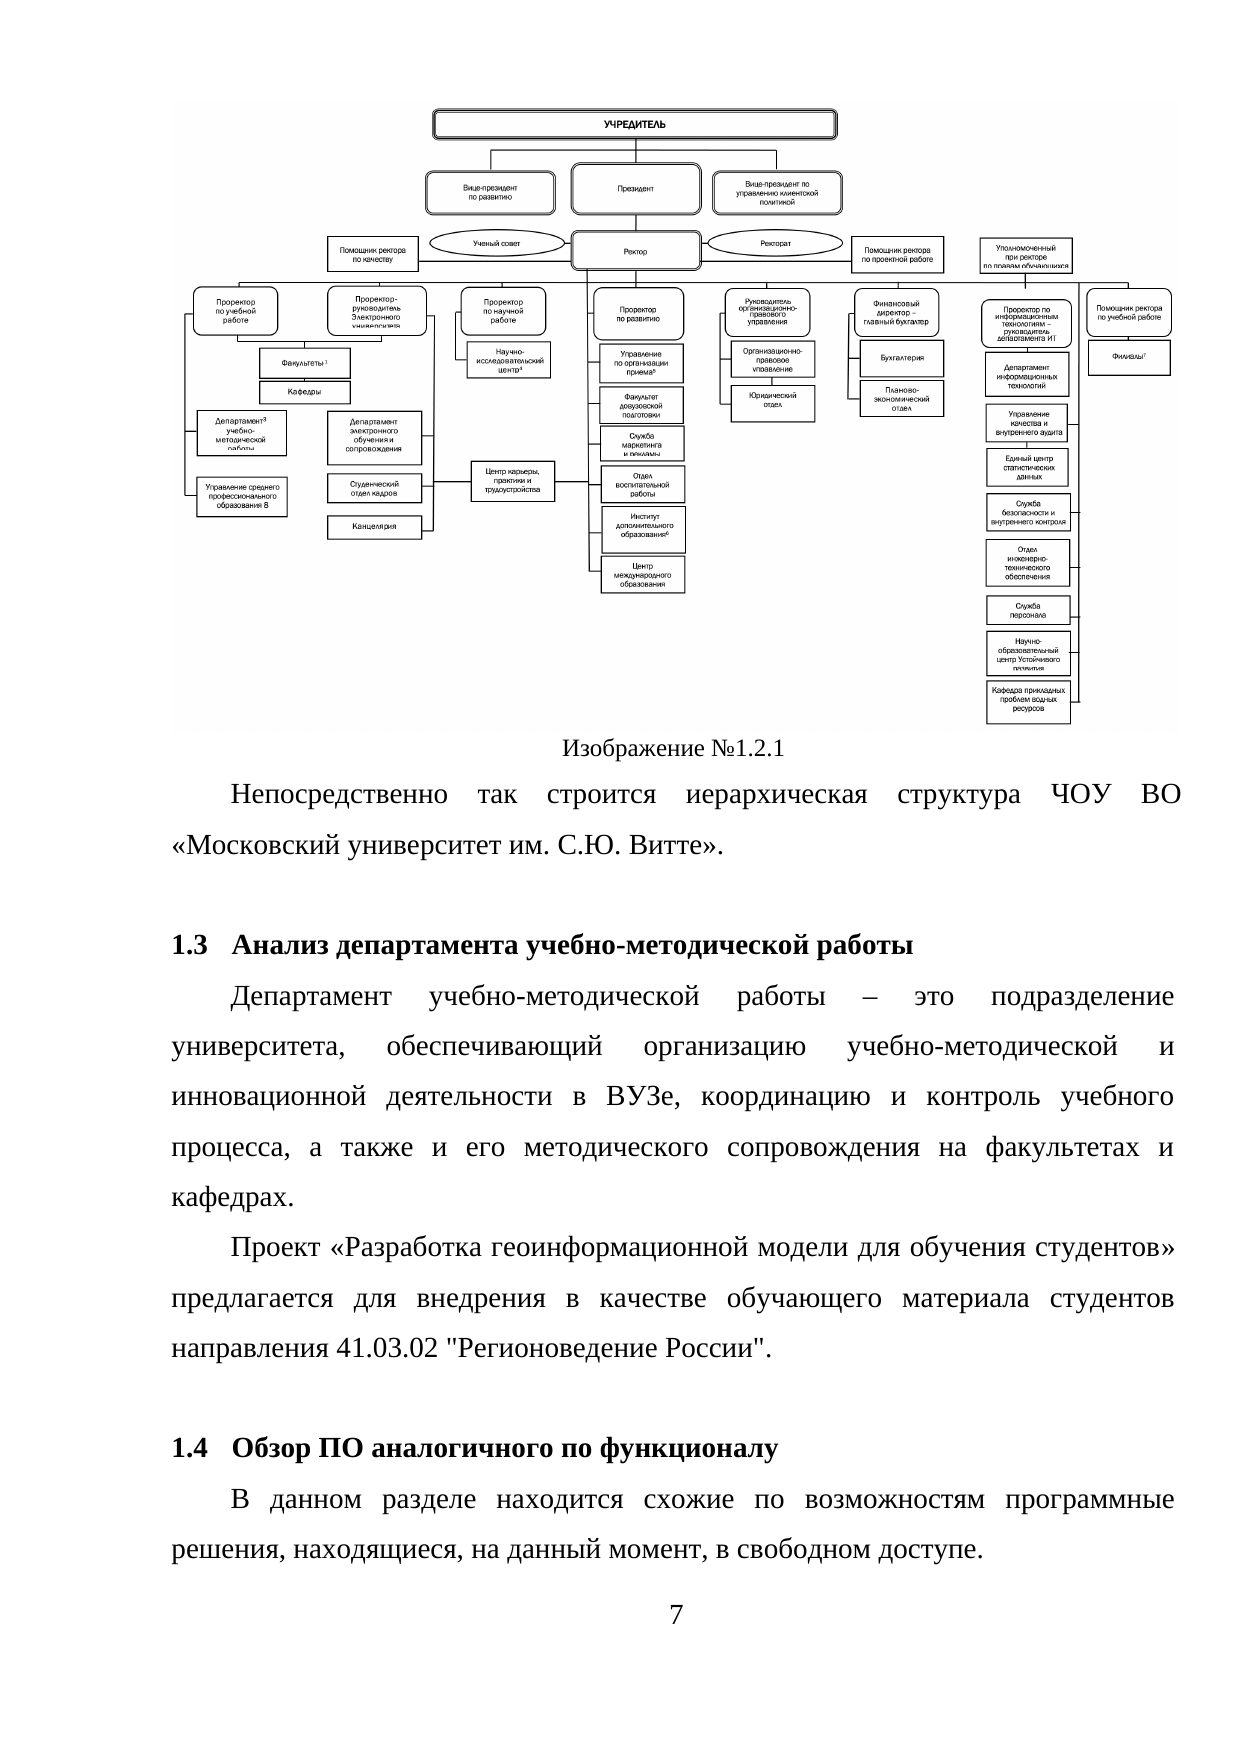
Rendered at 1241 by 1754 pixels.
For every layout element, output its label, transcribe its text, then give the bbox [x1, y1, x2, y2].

text В данном разделе находится схожие по возможностям программные решения, находящиеся, на данный момент, в свободном доступе. [171, 1481, 1175, 1565]
subtitle Анализ департамента учебно-методической работы [171, 927, 1181, 961]
text Проект «Разработка геоинформационной модели для обучения студентов» предлагается для внедрения в качестве обучающего материала студентов направления 41.03.02 "Регионоведение России". [171, 1229, 1175, 1363]
text Изображение №1.2.1 [171, 734, 1175, 762]
text Непосредственно так строится иерархическая структура ЧОУ ВО «Московский университет им. С.Ю. Витте». [171, 777, 1181, 860]
picture [171, 100, 1182, 734]
text Департамент учебно-методической работы – это подразделение университета, обеспечивающий организацию учебно-методической и инновационной деятельности в ВУЗе, координацию и контроль учебного процесса, а также и его методического сопровождения на факультетах и кафедрах. [171, 978, 1175, 1213]
subtitle Обзор ПО аналогичного по функционалу [171, 1431, 1181, 1464]
